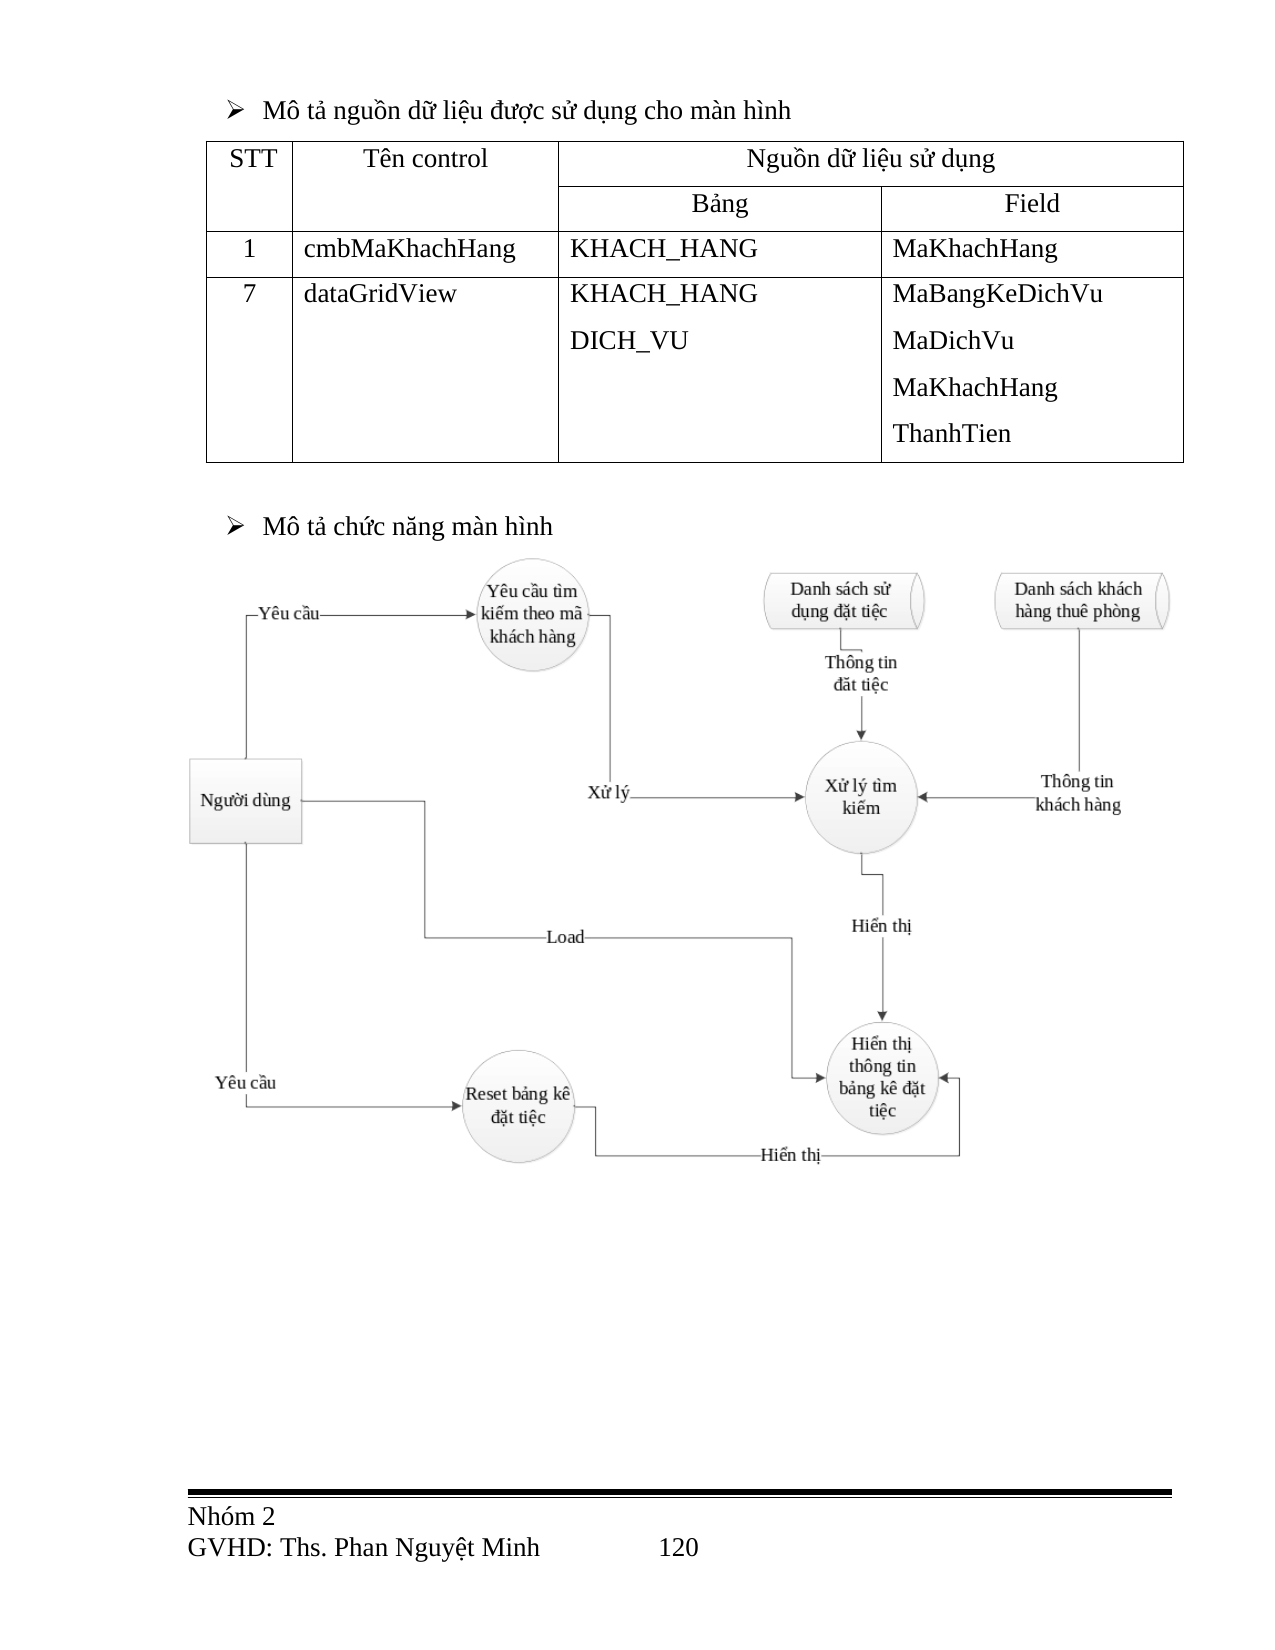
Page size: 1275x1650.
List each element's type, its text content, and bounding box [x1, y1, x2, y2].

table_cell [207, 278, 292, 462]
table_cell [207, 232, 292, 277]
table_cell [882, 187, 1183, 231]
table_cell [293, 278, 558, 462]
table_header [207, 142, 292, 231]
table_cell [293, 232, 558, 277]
list Mô tả nguồn dữ liệu được sử dụng cho màn hình [225, 94, 1172, 125]
list Mô tả chức năng màn hình [225, 509, 1172, 541]
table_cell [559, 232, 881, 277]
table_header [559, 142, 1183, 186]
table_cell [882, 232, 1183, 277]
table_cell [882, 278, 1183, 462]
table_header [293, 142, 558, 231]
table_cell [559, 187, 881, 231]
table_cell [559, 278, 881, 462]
